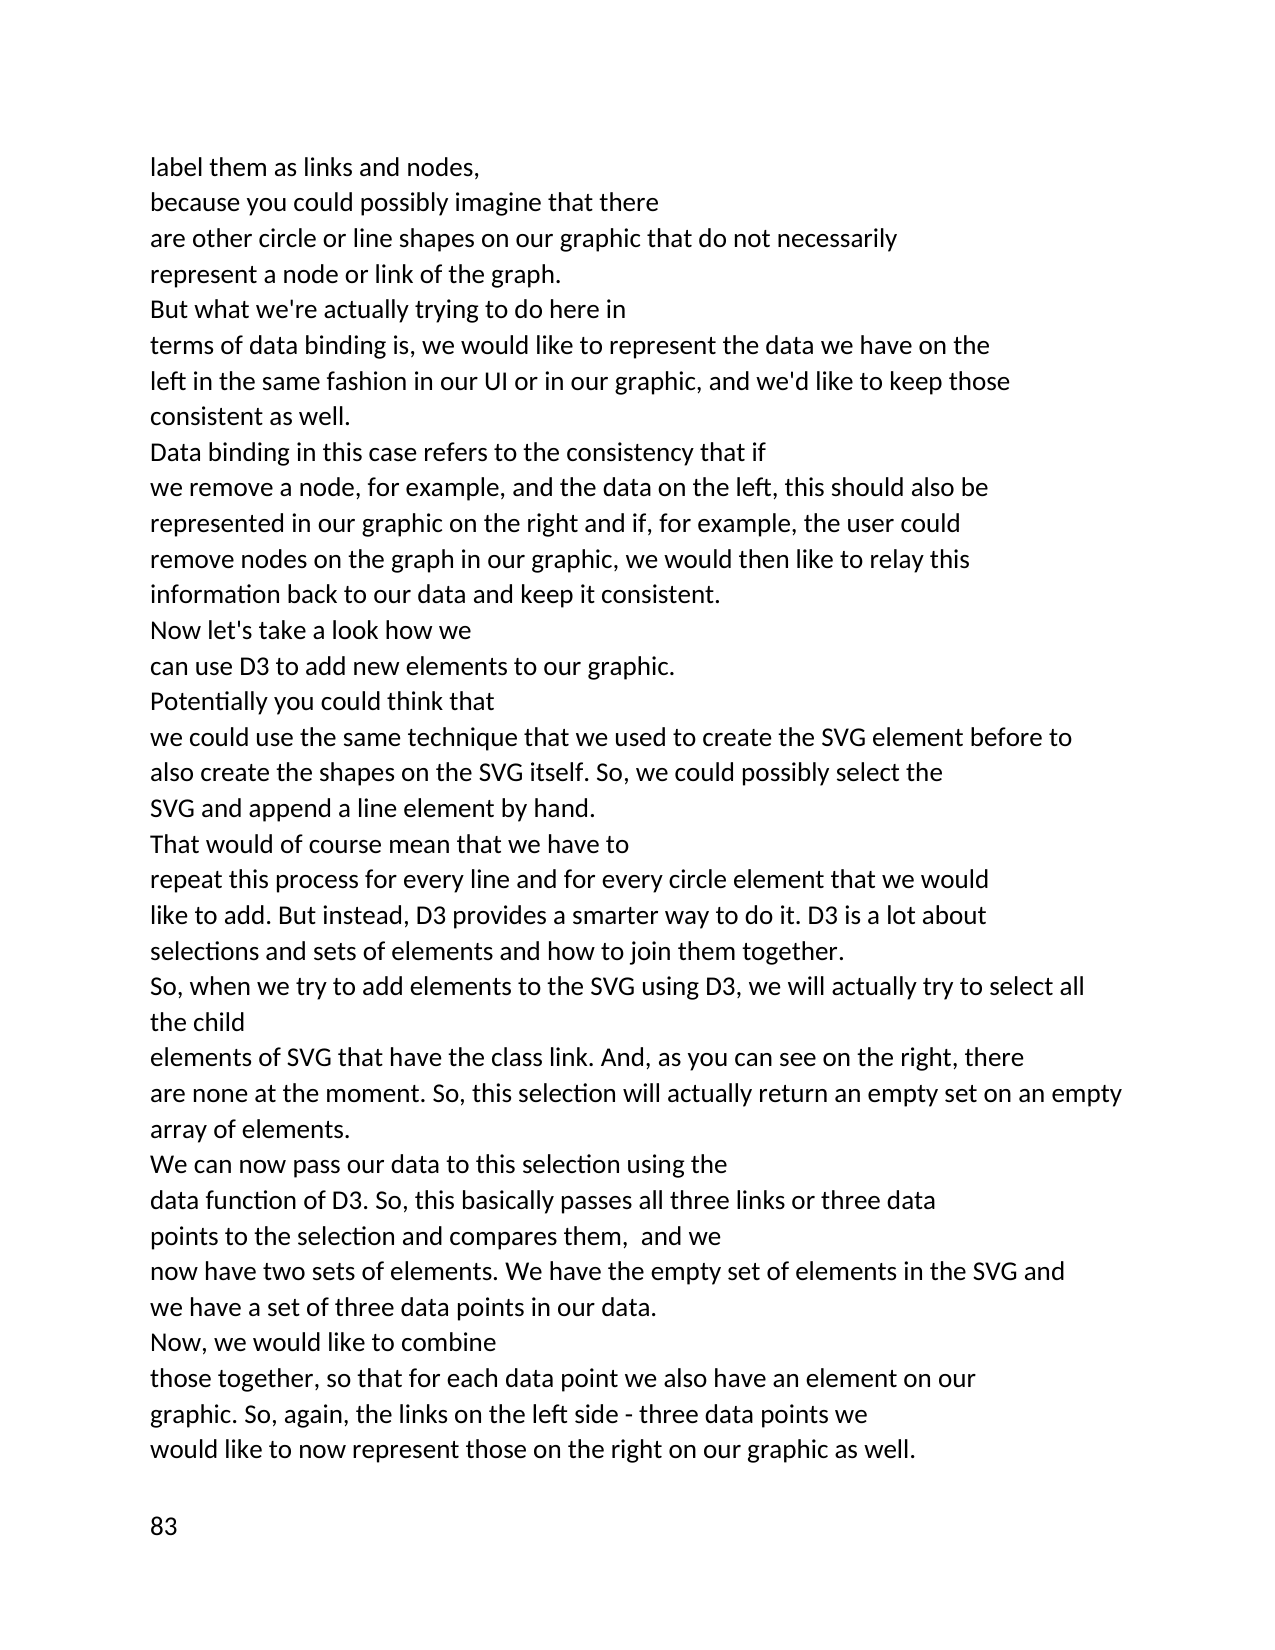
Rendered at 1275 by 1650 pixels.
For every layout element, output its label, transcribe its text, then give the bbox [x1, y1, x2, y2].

text information back to our data and keep it consistent. [150, 577, 1125, 611]
text those together, so that for each data point we also have an element on our [150, 1361, 1125, 1394]
text data function of D3. So, this basically passes all three links or three data [150, 1183, 1125, 1216]
text But what we're actually trying to do here in [150, 292, 1125, 326]
text Now, we would like to combine [150, 1326, 1125, 1359]
text elements of SVG that have the class link. And, as you can see on the right, there [150, 1041, 1125, 1074]
text also create the shapes on the SVG itself. So, we could possibly select the [150, 756, 1125, 789]
text So, when we try to add elements to the SVG using D3, we will actually try to select all the child [150, 969, 1125, 1038]
text points to the selection and compares them, and we [150, 1219, 1125, 1252]
text are none at the moment. So, this selection will actually return an empty set on an empty array of elements. [150, 1076, 1125, 1145]
text repeat this process for every line and for every circle element that we would [150, 862, 1125, 896]
text now have two sets of elements. We have the empty set of elements in the SVG and [150, 1254, 1125, 1287]
text That would of course mean that we have to [150, 827, 1125, 860]
text Now let's take a look how we [150, 613, 1125, 646]
text represent a node or link of the graph. [150, 257, 1125, 290]
text graphic. So, again, the links on the left side - three data points we [150, 1397, 1125, 1430]
text Potentially you could think that [150, 684, 1125, 717]
text terms of data binding is, we would like to represent the data we have on the [150, 328, 1125, 361]
text SVG and append a line element by hand. [150, 791, 1125, 824]
text label them as links and nodes, [150, 150, 1125, 183]
text are other circle or line shapes on our graphic that do not necessarily [150, 221, 1125, 254]
text because you could possibly imagine that there [150, 186, 1125, 219]
text Data binding in this case refers to the consistency that if [150, 435, 1125, 468]
text can use D3 to add new elements to our graphic. [150, 649, 1125, 682]
text would like to now represent those on the right on our graphic as well. [150, 1432, 1125, 1466]
text We can now pass our data to this selection using the [150, 1147, 1125, 1181]
text remove nodes on the graph in our graphic, we would then like to relay this [150, 542, 1125, 575]
text we remove a node, for example, and the data on the left, this should also be [150, 471, 1125, 504]
text left in the same fashion in our UI or in our graphic, and we'd like to keep those consistent as well. [150, 364, 1125, 432]
text selections and sets of elements and how to join them together. [150, 934, 1125, 967]
text we could use the same technique that we used to create the SVG element before to [150, 720, 1125, 753]
text like to add. But instead, D3 provides a smarter way to do it. D3 is a lot about [150, 898, 1125, 931]
text we have a set of three data points in our data. [150, 1290, 1125, 1323]
text represented in our graphic on the right and if, for example, the user could [150, 506, 1125, 539]
